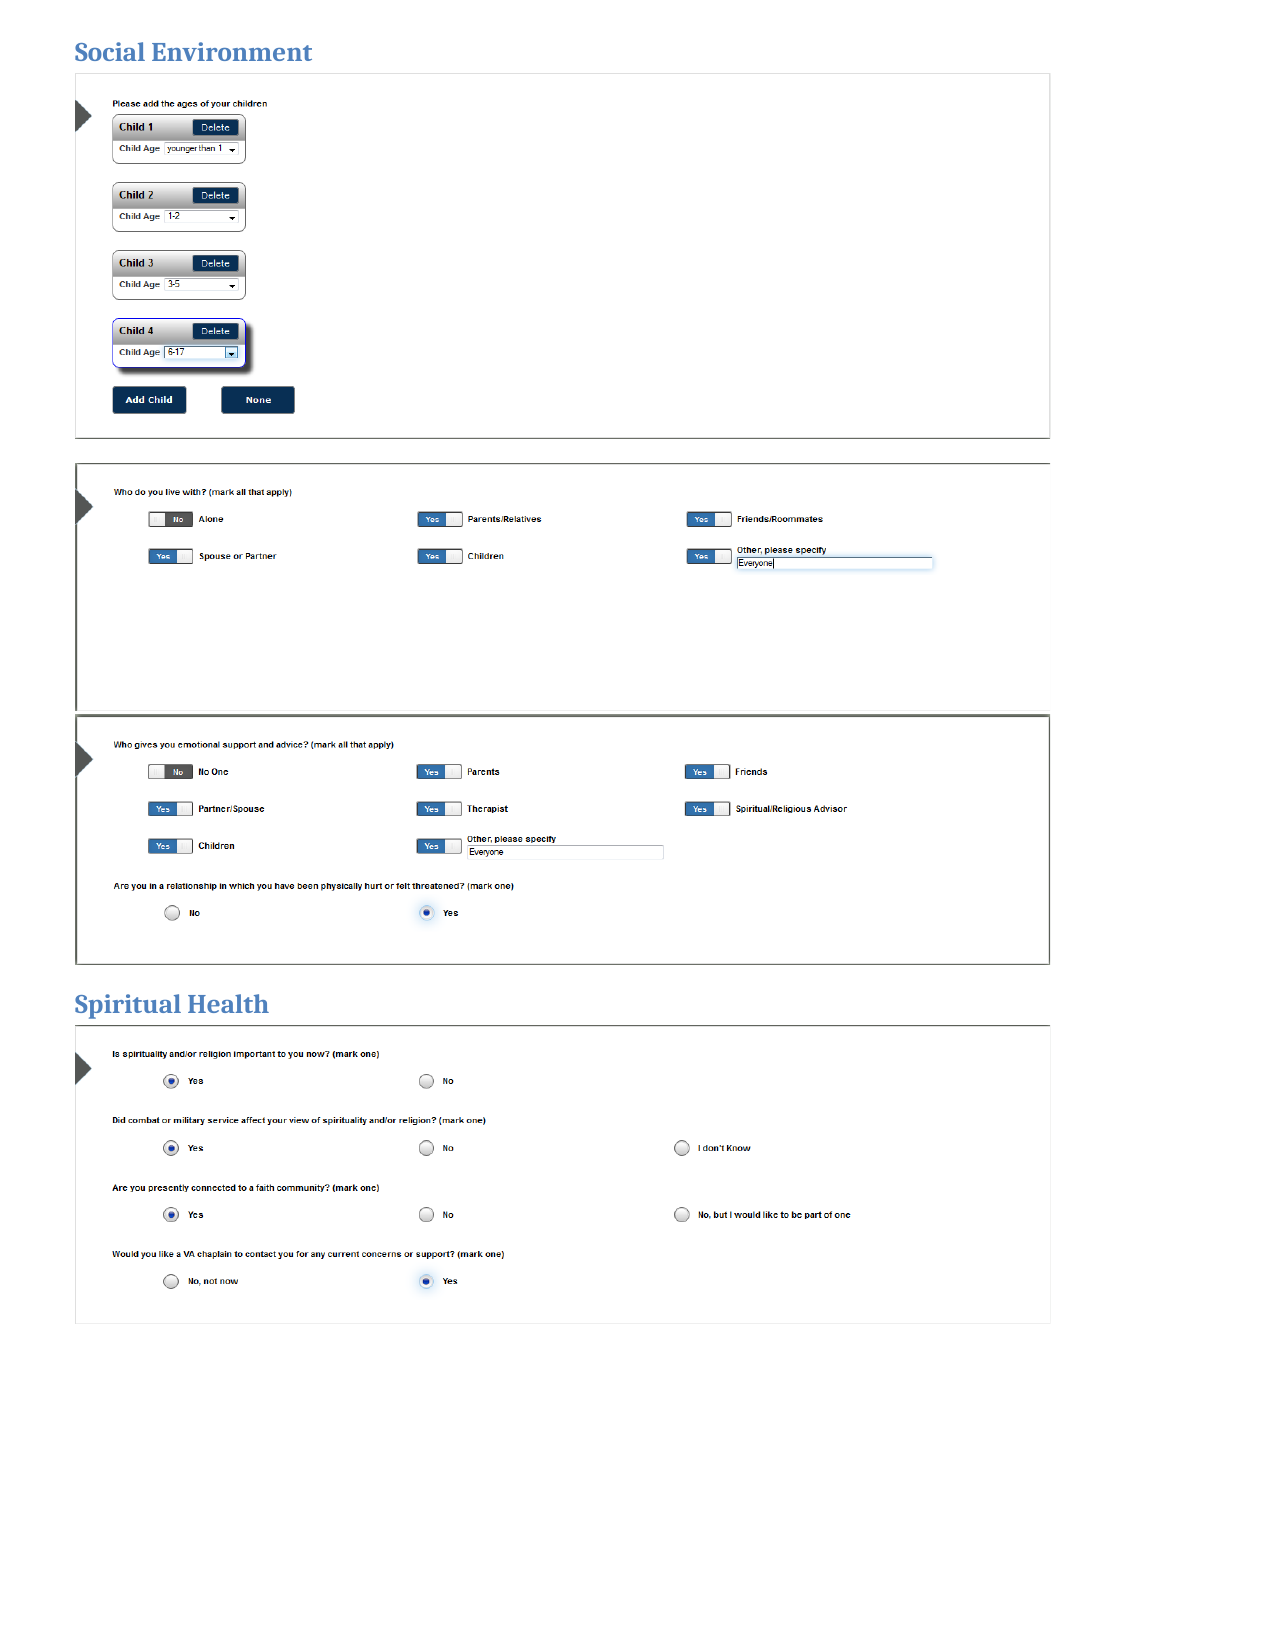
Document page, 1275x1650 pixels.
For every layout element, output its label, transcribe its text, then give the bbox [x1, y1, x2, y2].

picture [75, 463, 1050, 711]
picture [75, 1025, 1050, 1324]
subtitle Spiritual Health [75, 989, 1200, 1020]
picture [75, 714, 1050, 965]
subtitle Social Environment [75, 37, 1200, 69]
picture [75, 73, 1050, 439]
